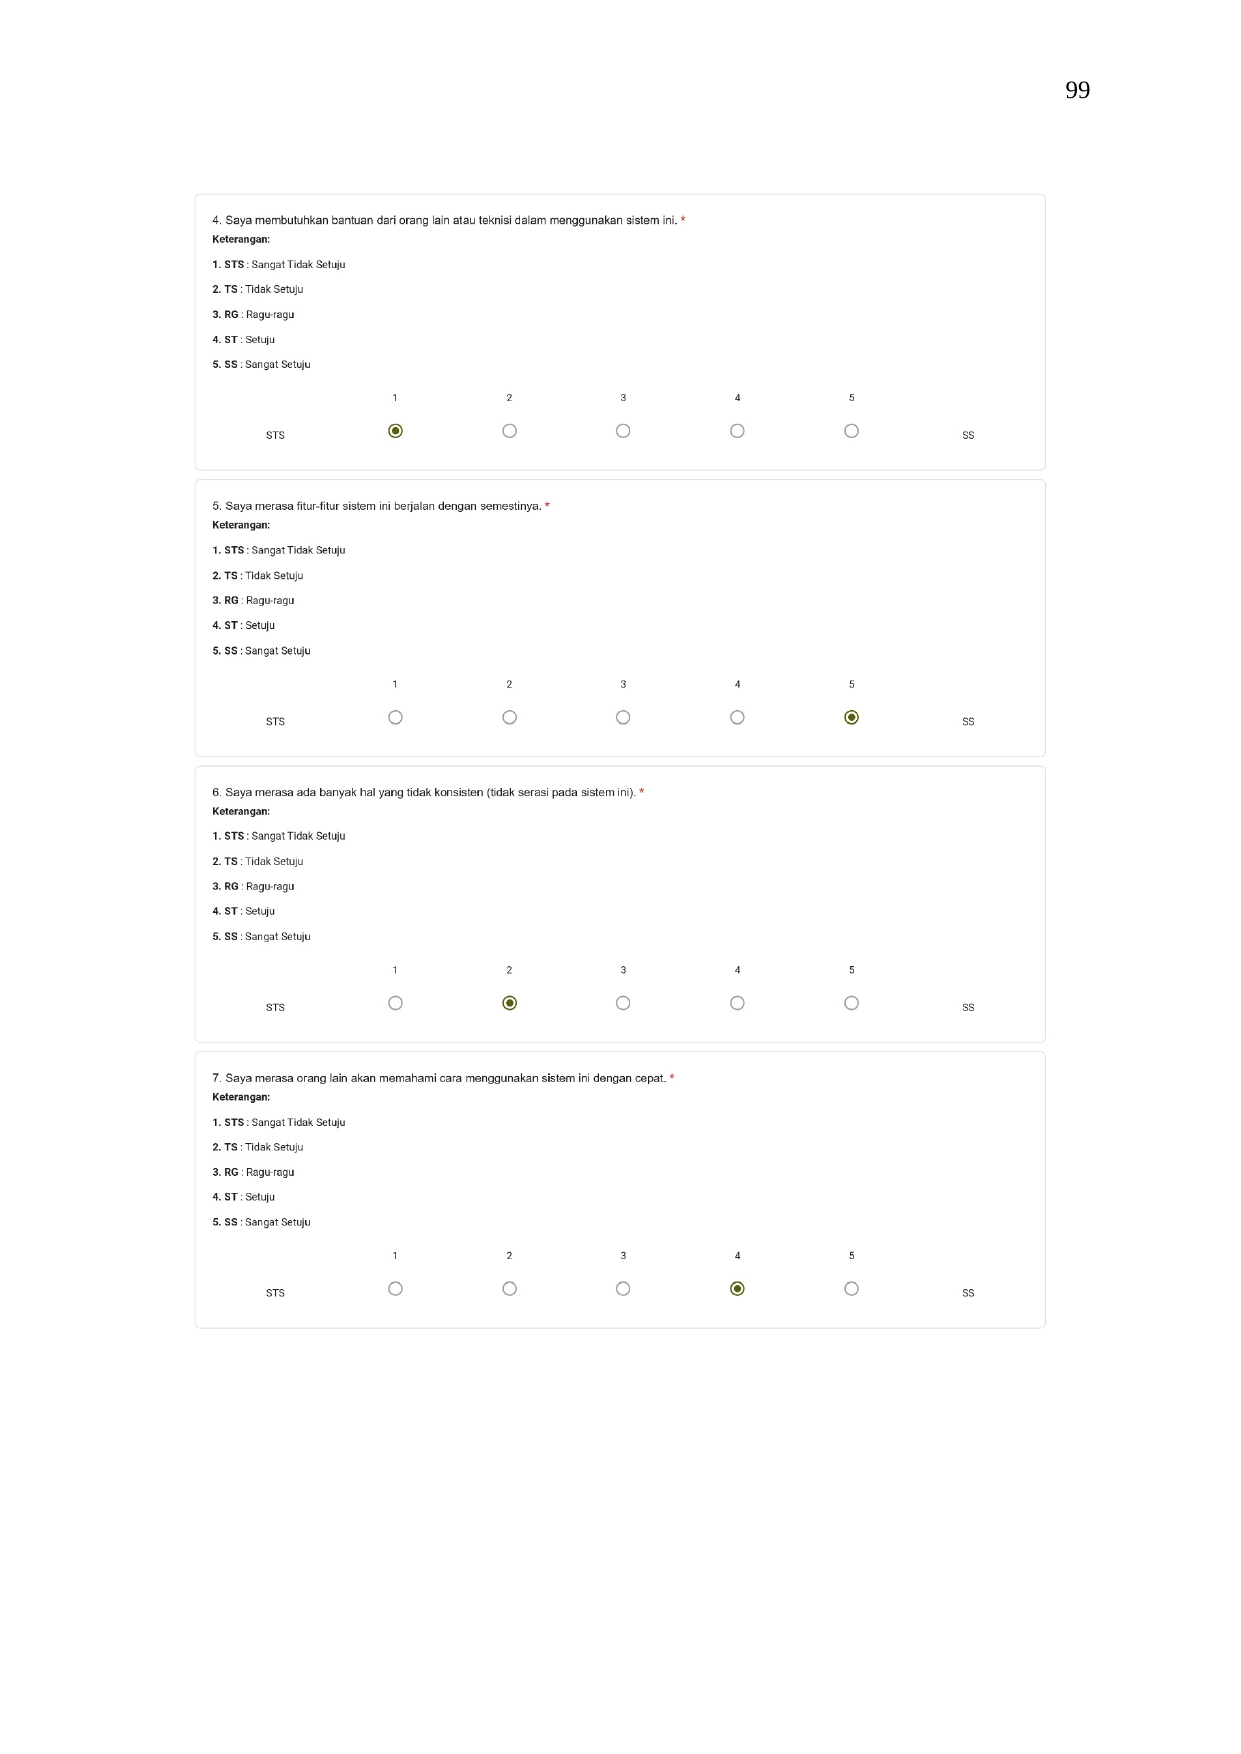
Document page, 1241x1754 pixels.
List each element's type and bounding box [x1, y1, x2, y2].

picture [150, 150, 1090, 1480]
